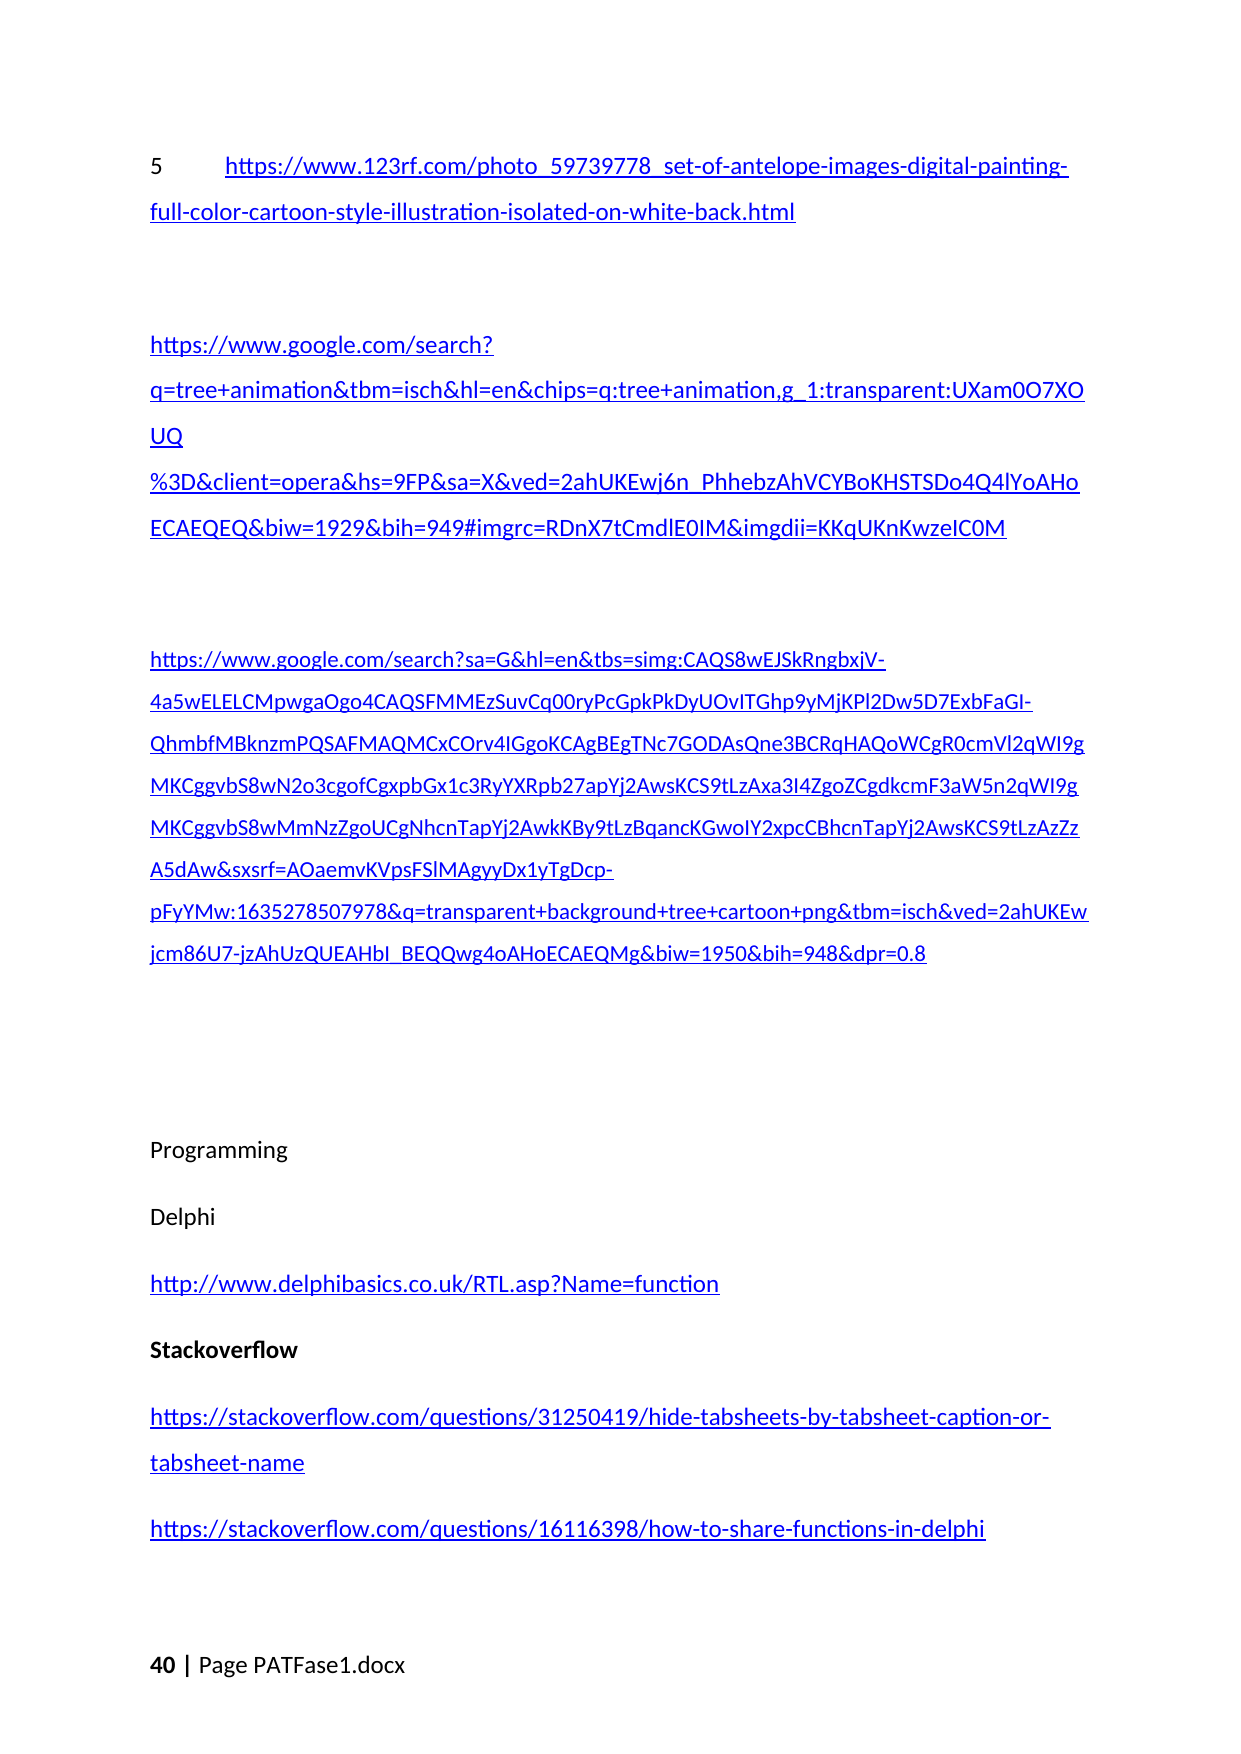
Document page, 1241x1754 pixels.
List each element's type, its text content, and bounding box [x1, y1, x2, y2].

text Programming [150, 1135, 1090, 1165]
text 5 https://www.123rf.com/photo_59739778_set-of-antelope-images-digital-painting-full-color-cartoon-style-illustration-isolated-on-white-back.html [150, 150, 1090, 226]
text http://www.delphibasics.co.uk/RTL.asp?Name=function [150, 1268, 1090, 1298]
text Delphi [150, 1201, 1090, 1232]
text https://stackoverflow.com/questions/16116398/how-to-share-functions-in-delphi [150, 1513, 1090, 1544]
text https://stackoverflow.com/questions/31250419/hide-tabsheets-by-tabsheet-caption-or-tabsheet-name [150, 1401, 1090, 1477]
text https://www.google.com/search?q=tree+animation&tbm=isch&hl=en&chips=q:tree+animation,g_1:transparent:UXam0O7XOUQ%3D&client=opera&hs=9FP&sa=X&ved=2ahUKEwj6n_PhhebzAhVCYBoKHSTSDo4Q4lYoAHoECAEQEQ&biw=1929&bih=949#imgrc=RDnX7tCmdlE0IM&imgdii=KKqUKnKwzeIC0M [150, 329, 1090, 542]
text Stackoverflow [150, 1334, 1090, 1365]
text https://www.google.com/search?sa=G&hl=en&tbs=simg:CAQS8wEJSkRngbxjV-4a5wELELCMpwgaOgo4CAQSFMMEzSuvCq00ryPcGpkPkDyUOvITGhp9yMjKPl2Dw5D7ExbFaGI-QhmbfMBknzmPQSAFMAQMCxCOrv4IGgoKCAgBEgTNc7GODAsQne3BCRqHAQoWCgR0cmVl2qWI9gMKCggvbS8wN2o3cgofCgxpbGx1c3RyYXRpb27apYj2AwsKCS9tLzAxa3I4ZgoZCgdkcmF3aW5n2qWI9gMKCggvbS8wMmNzZgoUCgNhcnTapYj2AwkKBy9tLzBqancKGwoIY2xpcCBhcnTapYj2AwsKCS9tLzAzZzA5dAw&sxsrf=AOaemvKVpsFSlMAgyyDx1yTgDcp-pFyYMw:1635278507978&q=transparent+background+tree+cartoon+png&tbm=isch&ved=2ahUKEwjcm86U7-jzAhUzQUEAHbI_BEQQwg4oAHoECAEQMg&biw=1950&bih=948&dpr=0.8 [150, 645, 1090, 967]
